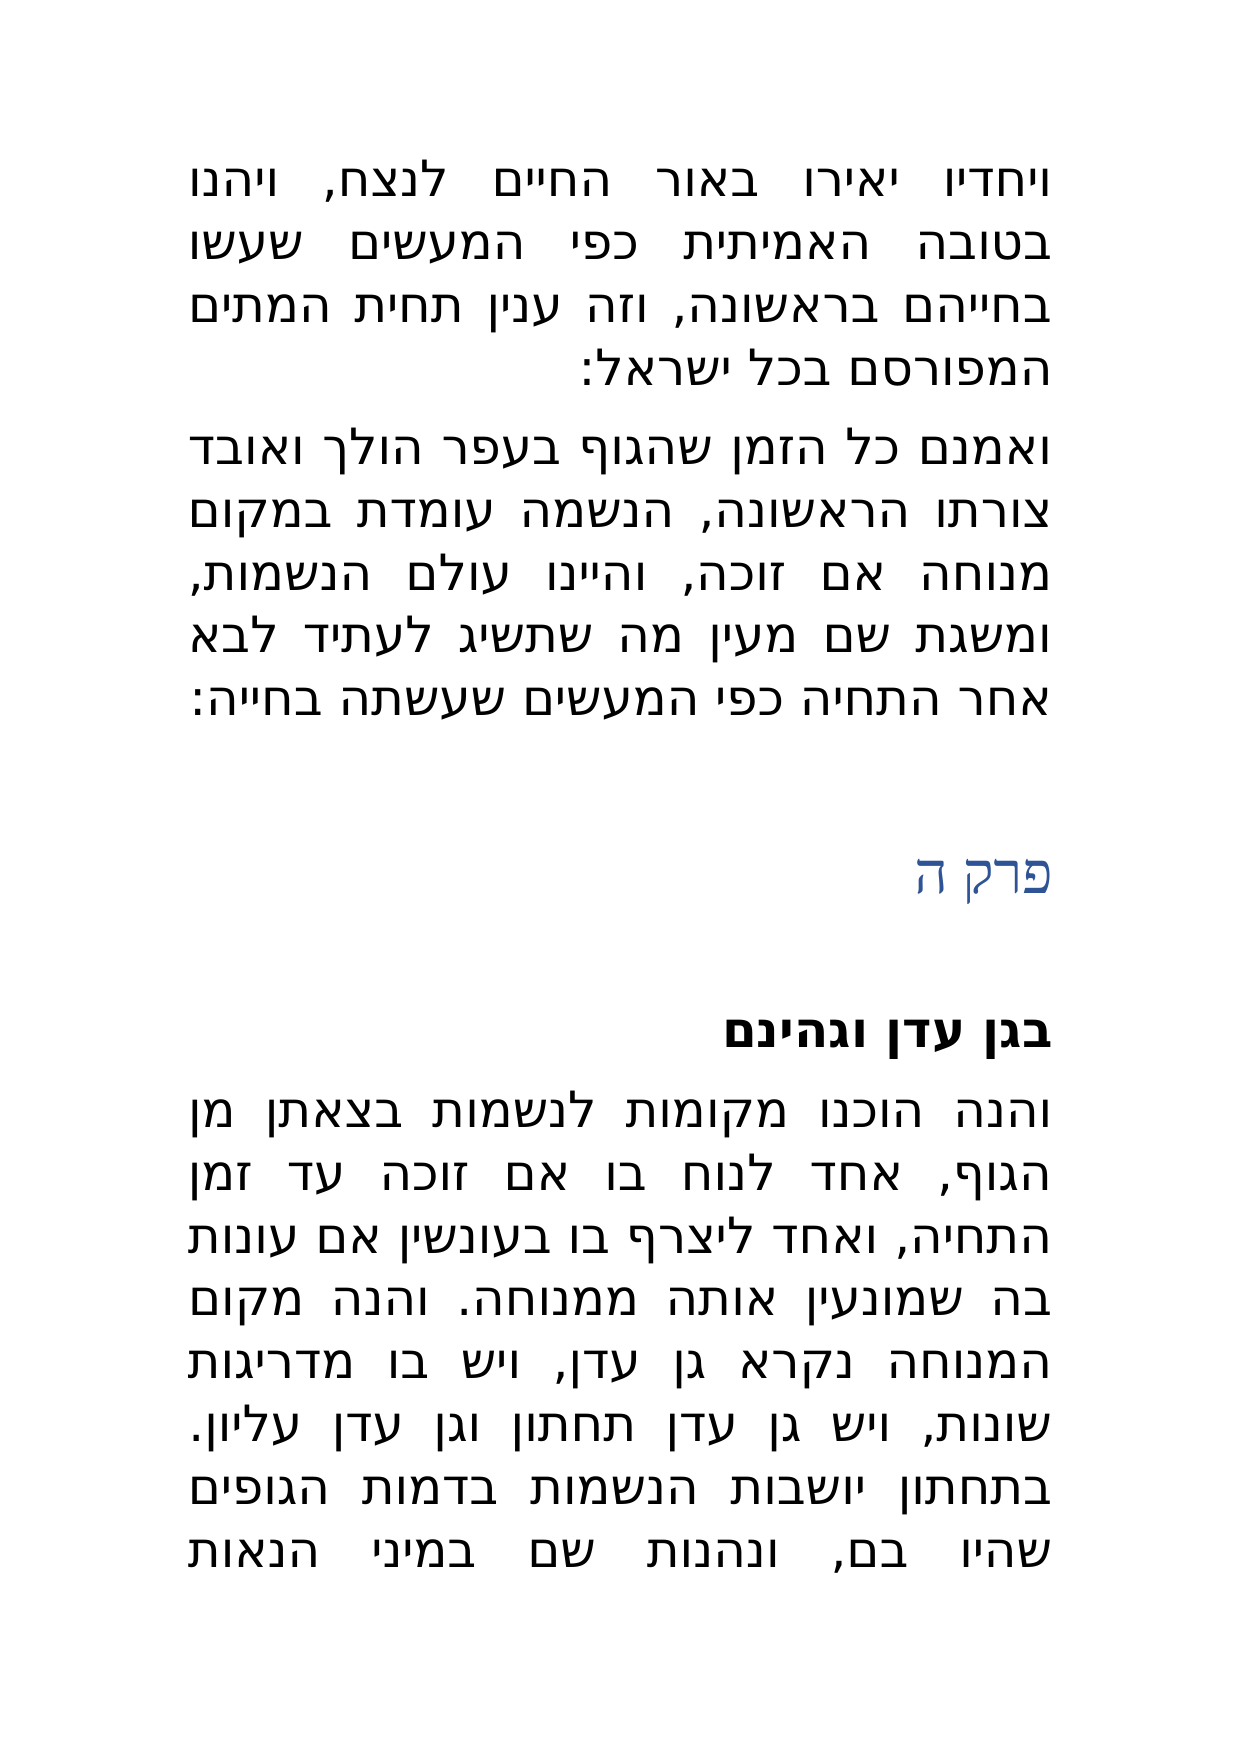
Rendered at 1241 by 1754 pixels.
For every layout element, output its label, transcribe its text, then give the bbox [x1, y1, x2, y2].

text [187, 150, 1053, 397]
text בגן עדן וגהינם [187, 1001, 1053, 1060]
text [187, 1081, 1053, 1579]
subtitle פרק ה [187, 839, 1053, 906]
text ואמנם כל הזמן שהגוף בעפר הולך ואובד צורתו הראשונה, הנשמה עומדת במקום מנוחה אם זוכה, והיינו עולם הנשמות, ומשגת שם מעין מה שתשיג לעתיד לבא אחר התחיה כפי המעשים שעשתה בחייה: [187, 418, 1053, 727]
